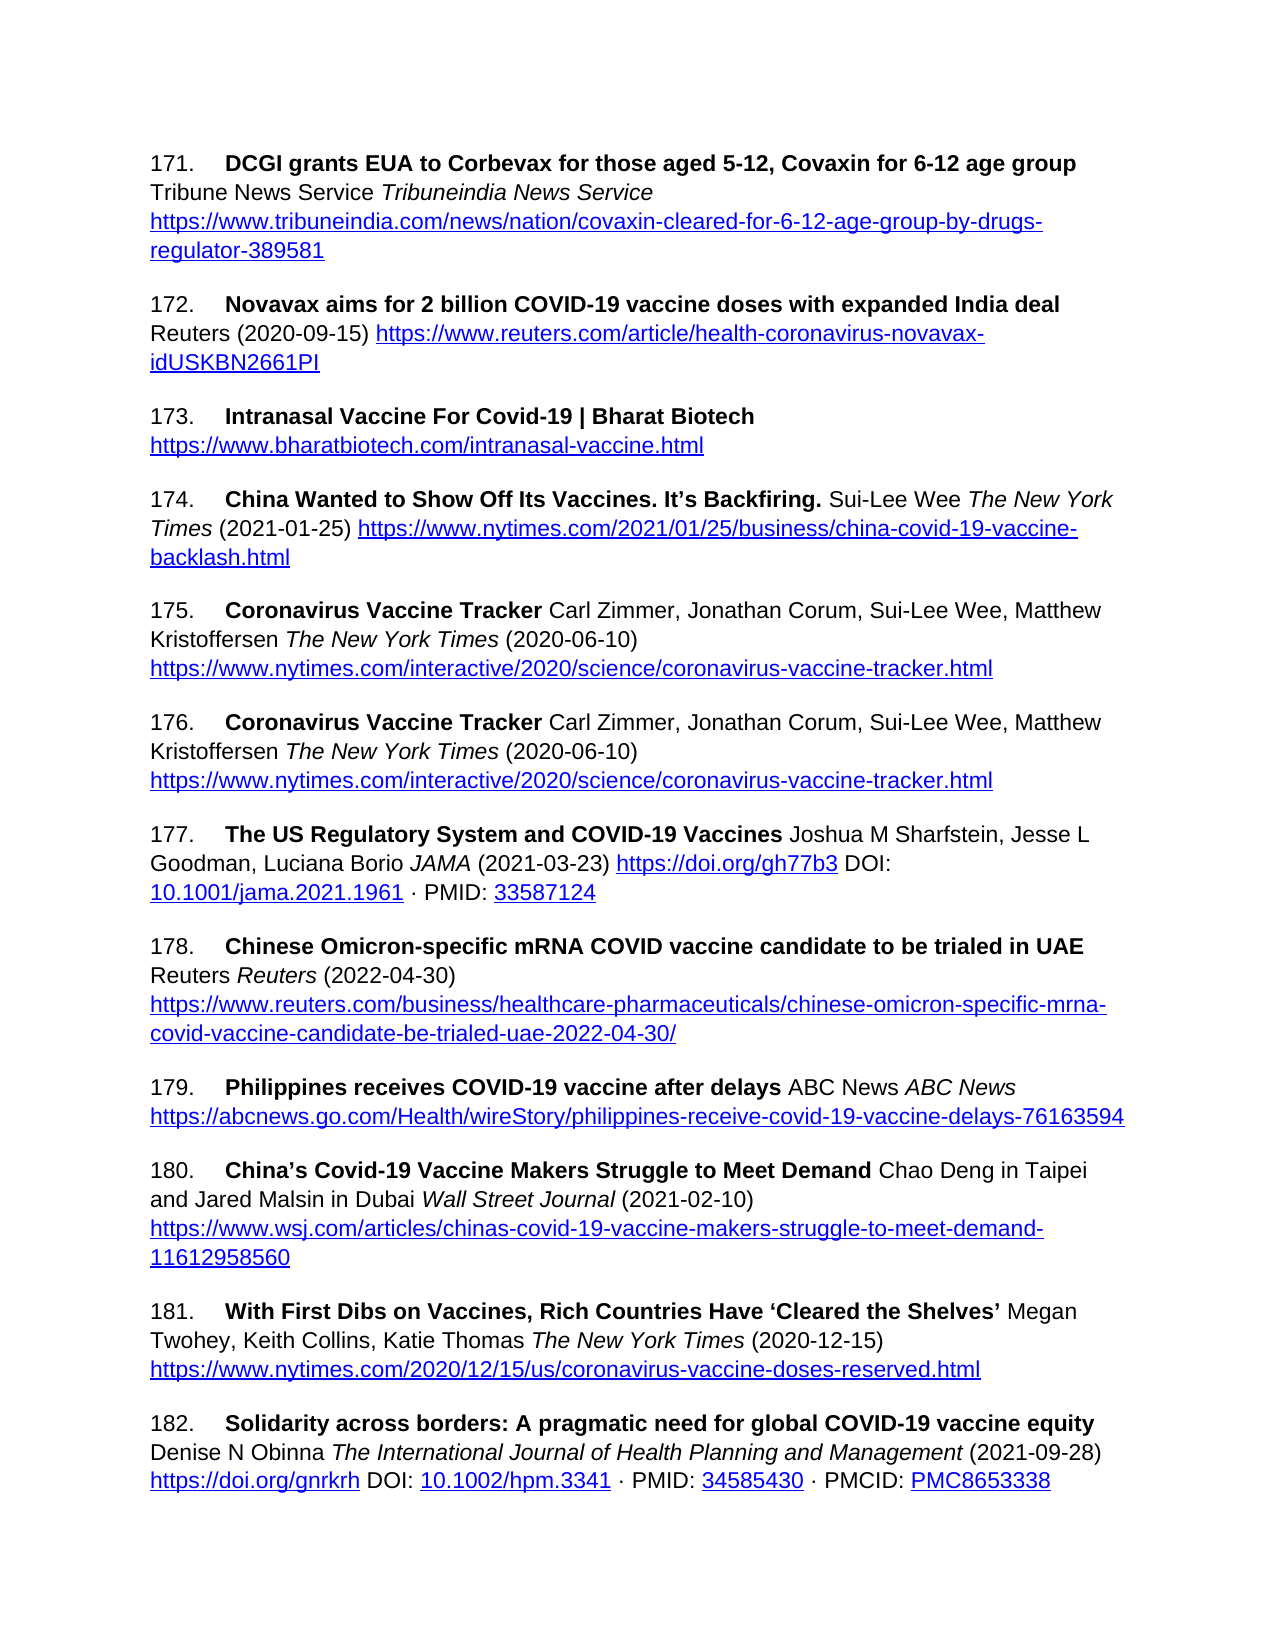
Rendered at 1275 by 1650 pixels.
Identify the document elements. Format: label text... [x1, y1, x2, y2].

text 172. Novavax aims for 2 billion COVID-19 vaccine doses with expanded India deal Reuters (2020-09-15) https://www.reuters.com/article/health-coronavirus-novavax-idUSKBN2661PI [150, 291, 1125, 375]
text 182. Solidarity across borders: A pragmatic need for global COVID‐19 vaccine equity Denise N Obinna The International Journal of Health Planning and Management (2021-09-28) https://doi.org/gnrkrh DOI: 10.1002/hpm.3341 · PMID: 34585430 · PMCID: PMC8653338 [150, 1409, 1125, 1494]
text 178. Chinese Omicron-specific mRNA COVID vaccine candidate to be trialed in UAE Reuters Reuters (2022-04-30) https://www.reuters.com/business/healthcare-pharmaceuticals/chinese-omicron-specific-mrna-covid-vaccine-candidate-be-trialed-uae-2022-04-30/ [150, 933, 1125, 1046]
text 179. Philippines receives COVID-19 vaccine after delays ABC News ABC News https://abcnews.go.com/Health/wireStory/philippines-receive-covid-19-vaccine-delays-76163594 [150, 1074, 1125, 1126]
text 176. Coronavirus Vaccine Tracker Carl Zimmer, Jonathan Corum, Sui-Lee Wee, Matthew Kristoffersen The New York Times (2020-06-10) https://www.nytimes.com/interactive/2020/science/coronavirus-vaccine-tracker.html [150, 709, 1125, 794]
text 171. DCGI grants EUA to Corbevax for those aged 5-12, Covaxin for 6-12 age group Tribune News Service Tribuneindia News Service https://www.tribuneindia.com/news/nation/covaxin-cleared-for-6-12-age-group-by-drugs-regulator-389581 [150, 150, 1125, 263]
text 181. With First Dibs on Vaccines, Rich Countries Have ‘Cleared the Shelves’ Megan Twohey, Keith Collins, Katie Thomas The New York Times (2020-12-15) https://www.nytimes.com/2020/12/15/us/coronavirus-vaccine-doses-reserved.html [150, 1298, 1125, 1382]
text 174. China Wanted to Show Off Its Vaccines. It’s Backfiring. Sui-Lee Wee The New York Times (2021-01-25) https://www.nytimes.com/2021/01/25/business/china-covid-19-vaccine-backlash.html [150, 486, 1125, 570]
text 173. Intranasal Vaccine For Covid-19 | Bharat Biotech https://www.bharatbiotech.com/intranasal-vaccine.html [150, 403, 1125, 458]
text 175. Coronavirus Vaccine Tracker Carl Zimmer, Jonathan Corum, Sui-Lee Wee, Matthew Kristoffersen The New York Times (2020-06-10) https://www.nytimes.com/interactive/2020/science/coronavirus-vaccine-tracker.html [150, 597, 1125, 682]
text 177. The US Regulatory System and COVID-19 Vaccines Joshua M Sharfstein, Jesse L Goodman, Luciana Borio JAMA (2021-03-23) https://doi.org/gh77b3 DOI: 10.1001/jama.2021.1961 · PMID: 33587124 [150, 821, 1125, 906]
text 180. China’s Covid-19 Vaccine Makers Struggle to Meet Demand Chao Deng in Taipei and Jared Malsin in Dubai Wall Street Journal (2021-02-10) https://www.wsj.com/articles/chinas-covid-19-vaccine-makers-struggle-to-meet-demand-11612958560 [150, 1157, 1125, 1270]
